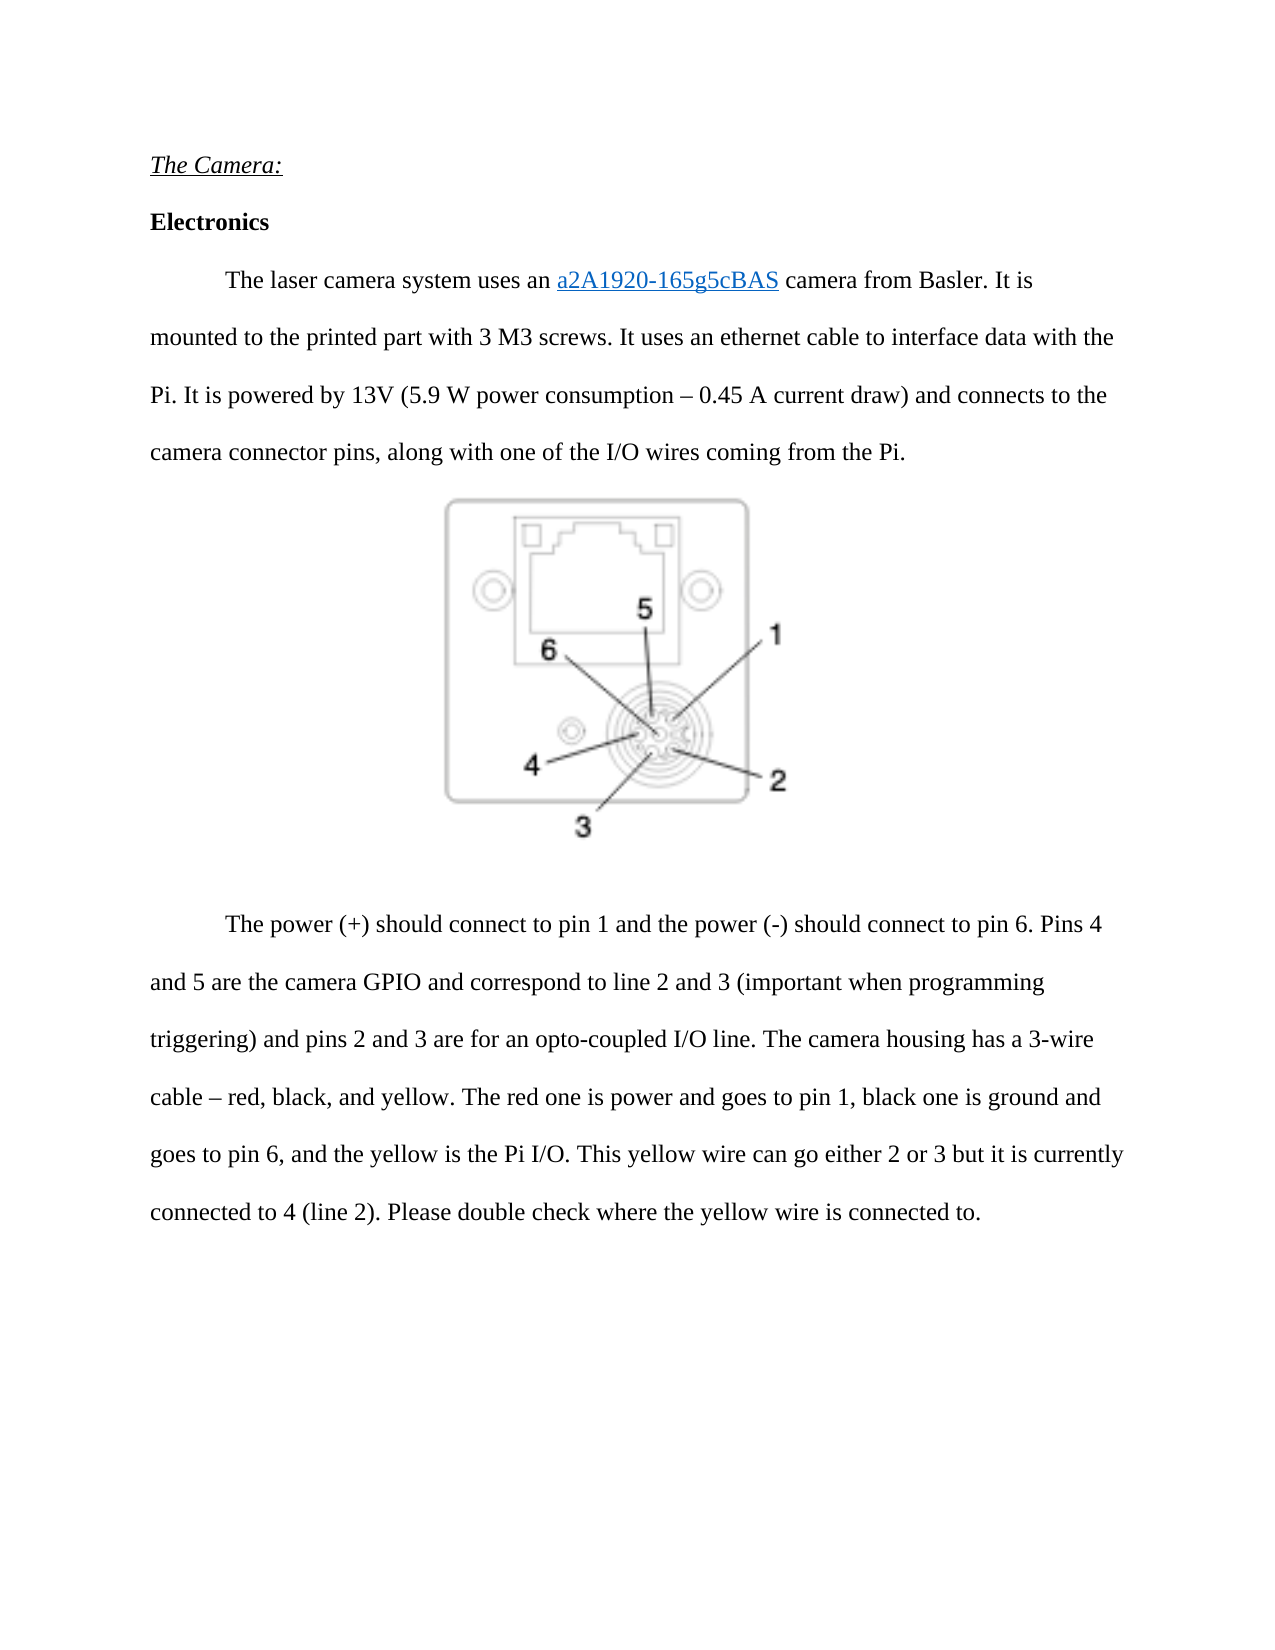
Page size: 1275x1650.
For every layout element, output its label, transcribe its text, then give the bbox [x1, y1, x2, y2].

text Electronics [150, 207, 1125, 236]
text The laser camera system uses an a2A1920-165g5cBAS camera from Basler. It is mounted to the printed part with 3 M3 screws. It uses an ethernet cable to interface data with the Pi. It is powered by 13V (5.9 W power consumption – 0.45 A current draw) and connects to the camera connector pins, along with one of the I/O wires coming from the Pi. [150, 265, 1125, 466]
text The power (+) should connect to pin 1 and the power (-) should connect to pin 6. Pins 4 and 5 are the camera GPIO and correspond to line 2 and 3 (important when programming triggering) and pins 2 and 3 are for an opto-coupled I/O line. The camera housing has a 3-wire cable – red, black, and yellow. The red one is power and goes to pin 1, black one is ground and goes to pin 6, and the yellow is the Pi I/O. This yellow wire can go either 2 or 3 but it is currently connected to 4 (line 2). Please double check where the yellow wire is connected to. [150, 909, 1125, 1225]
text The Camera: [150, 150, 1125, 179]
picture [435, 495, 840, 879]
